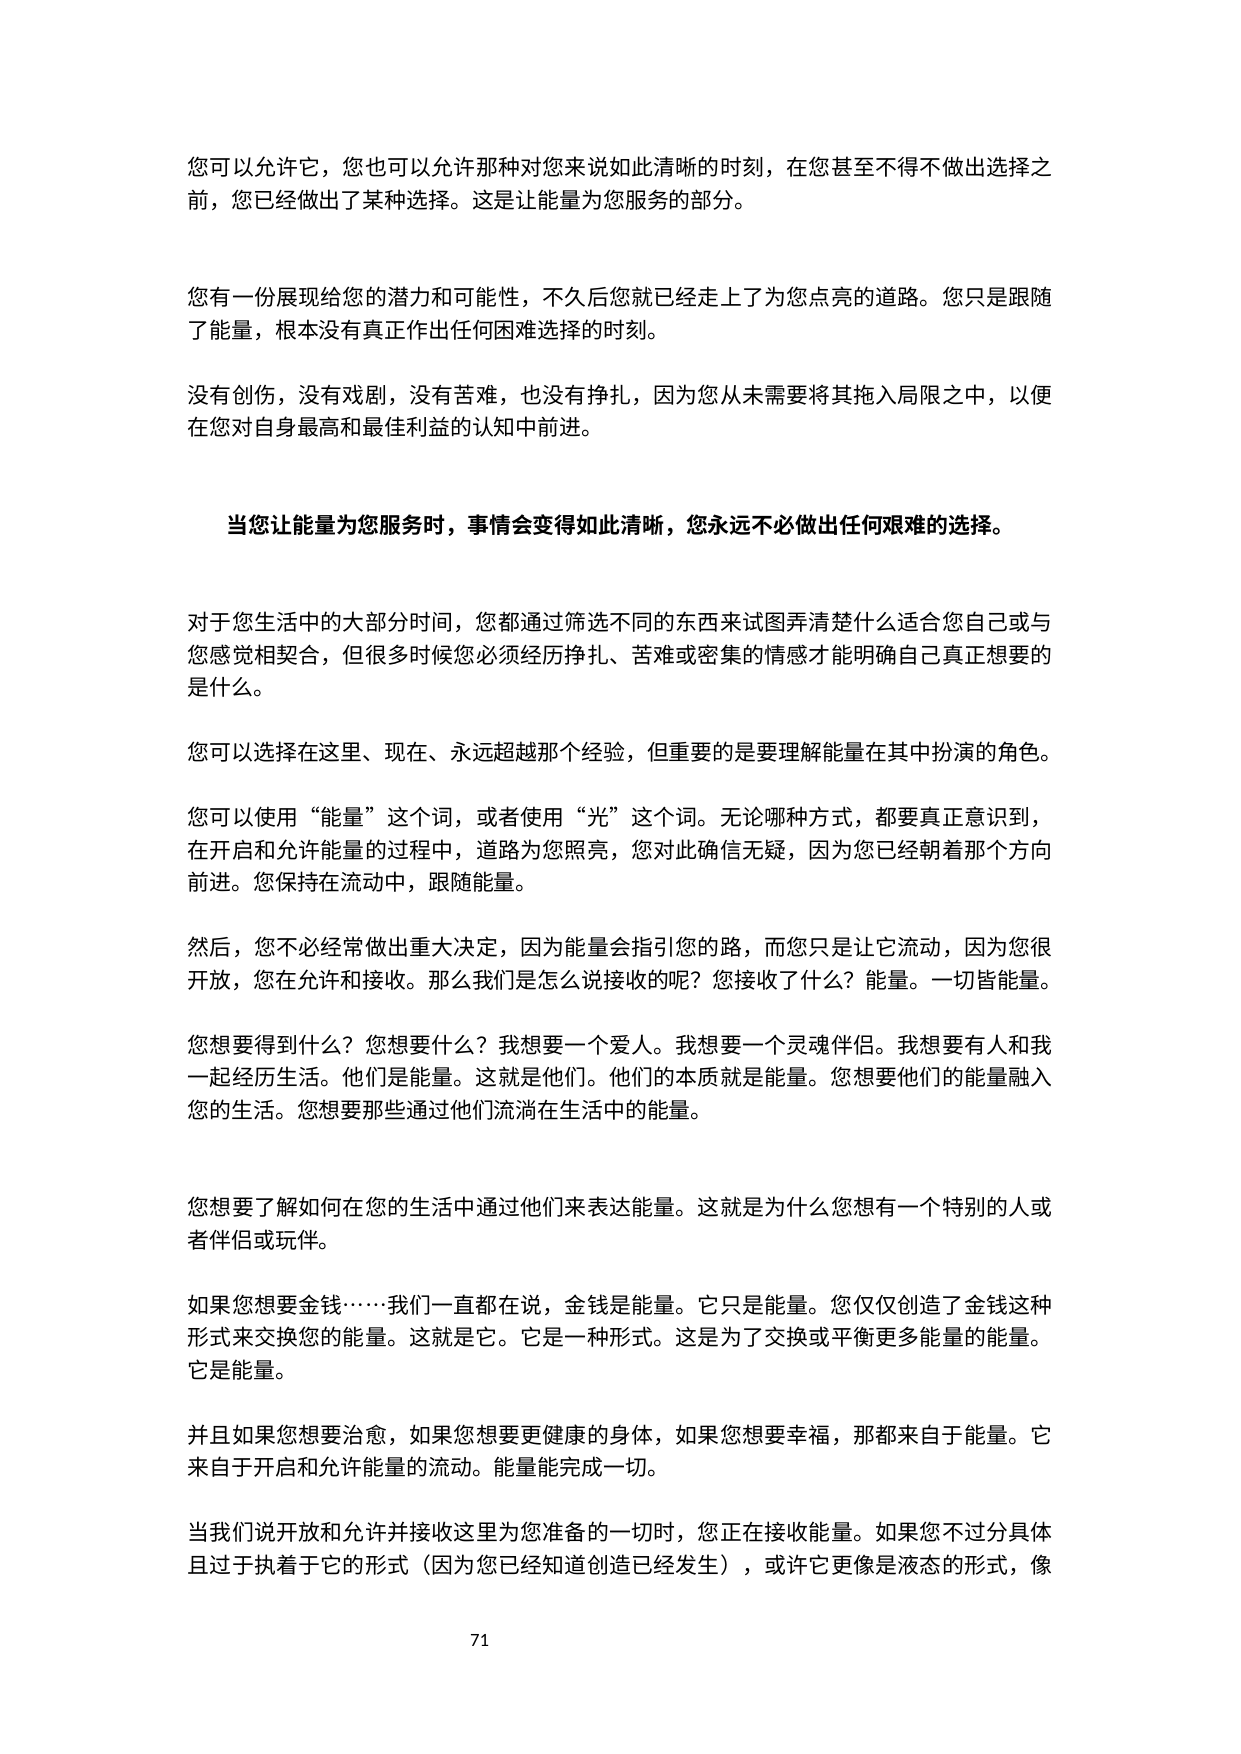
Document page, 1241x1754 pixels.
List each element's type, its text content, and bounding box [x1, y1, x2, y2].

text 然后，您不必经常做出重大决定，因为能量会指引您的路，而您只是让它流动，因为您很开放，您在允许和接收。那么我们是怎么说接收的呢？您接收了什么？能量。一切皆能量。 [187, 930, 1053, 995]
text 您想要了解如何在您的生活中通过他们来表达能量。这就是为什么您想有一个特别的人或者伴侣或玩伴。 [187, 1190, 1053, 1255]
text 您想要得到什么？您想要什么？我想要一个爱人。我想要一个灵魂伴侣。我想要有人和我一起经历生活。他们是能量。这就是他们。他们的本质就是能量。您想要他们的能量融入您的生活。您想要那些通过他们流淌在生活中的能量。 [187, 1027, 1053, 1125]
text 没有创伤，没有戏剧，没有苦难，也没有挣扎，因为您从未需要将其拖入局限之中，以便在您对自身最高和最佳利益的认知中前进。 [187, 377, 1053, 442]
text 当您让能量为您服务时，事情会变得如此清晰，您永远不必做出任何艰难的选择。 [187, 507, 1053, 540]
text 您可以使用“能量”这个词，或者使用“光”这个词。无论哪种方式，都要真正意识到，在开启和允许能量的过程中，道路为您照亮，您对此确信无疑，因为您已经朝着那个方向前进。您保持在流动中，跟随能量。 [187, 800, 1053, 897]
text 您可以允许它，您也可以允许那种对您来说如此清晰的时刻，在您甚至不得不做出选择之前，您已经做出了某种选择。这是让能量为您服务的部分。 [187, 150, 1053, 215]
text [187, 1515, 1053, 1580]
text 您有一份展现给您的潜力和可能性，不久后您就已经走上了为您点亮的道路。您只是跟随了能量，根本没有真正作出任何困难选择的时刻。 [187, 280, 1053, 345]
text 并且如果您想要治愈，如果您想要更健康的身体，如果您想要幸福，那都来自于能量。它来自于开启和允许能量的流动。能量能完成一切。 [187, 1417, 1053, 1482]
text 如果您想要金钱……我们一直都在说，金钱是能量。它只是能量。您仅仅创造了金钱这种形式来交换您的能量。这就是它。它是一种形式。这是为了交换或平衡更多能量的能量。它是能量。 [187, 1287, 1053, 1385]
text 对于您生活中的大部分时间，您都通过筛选不同的东西来试图弄清楚什么适合您自己或与您感觉相契合，但很多时候您必须经历挣扎、苦难或密集的情感才能明确自己真正想要的是什么。 [187, 605, 1053, 702]
text 您可以选择在这里、现在、永远超越那个经验，但重要的是要理解能量在其中扮演的角色。 [187, 735, 1053, 767]
